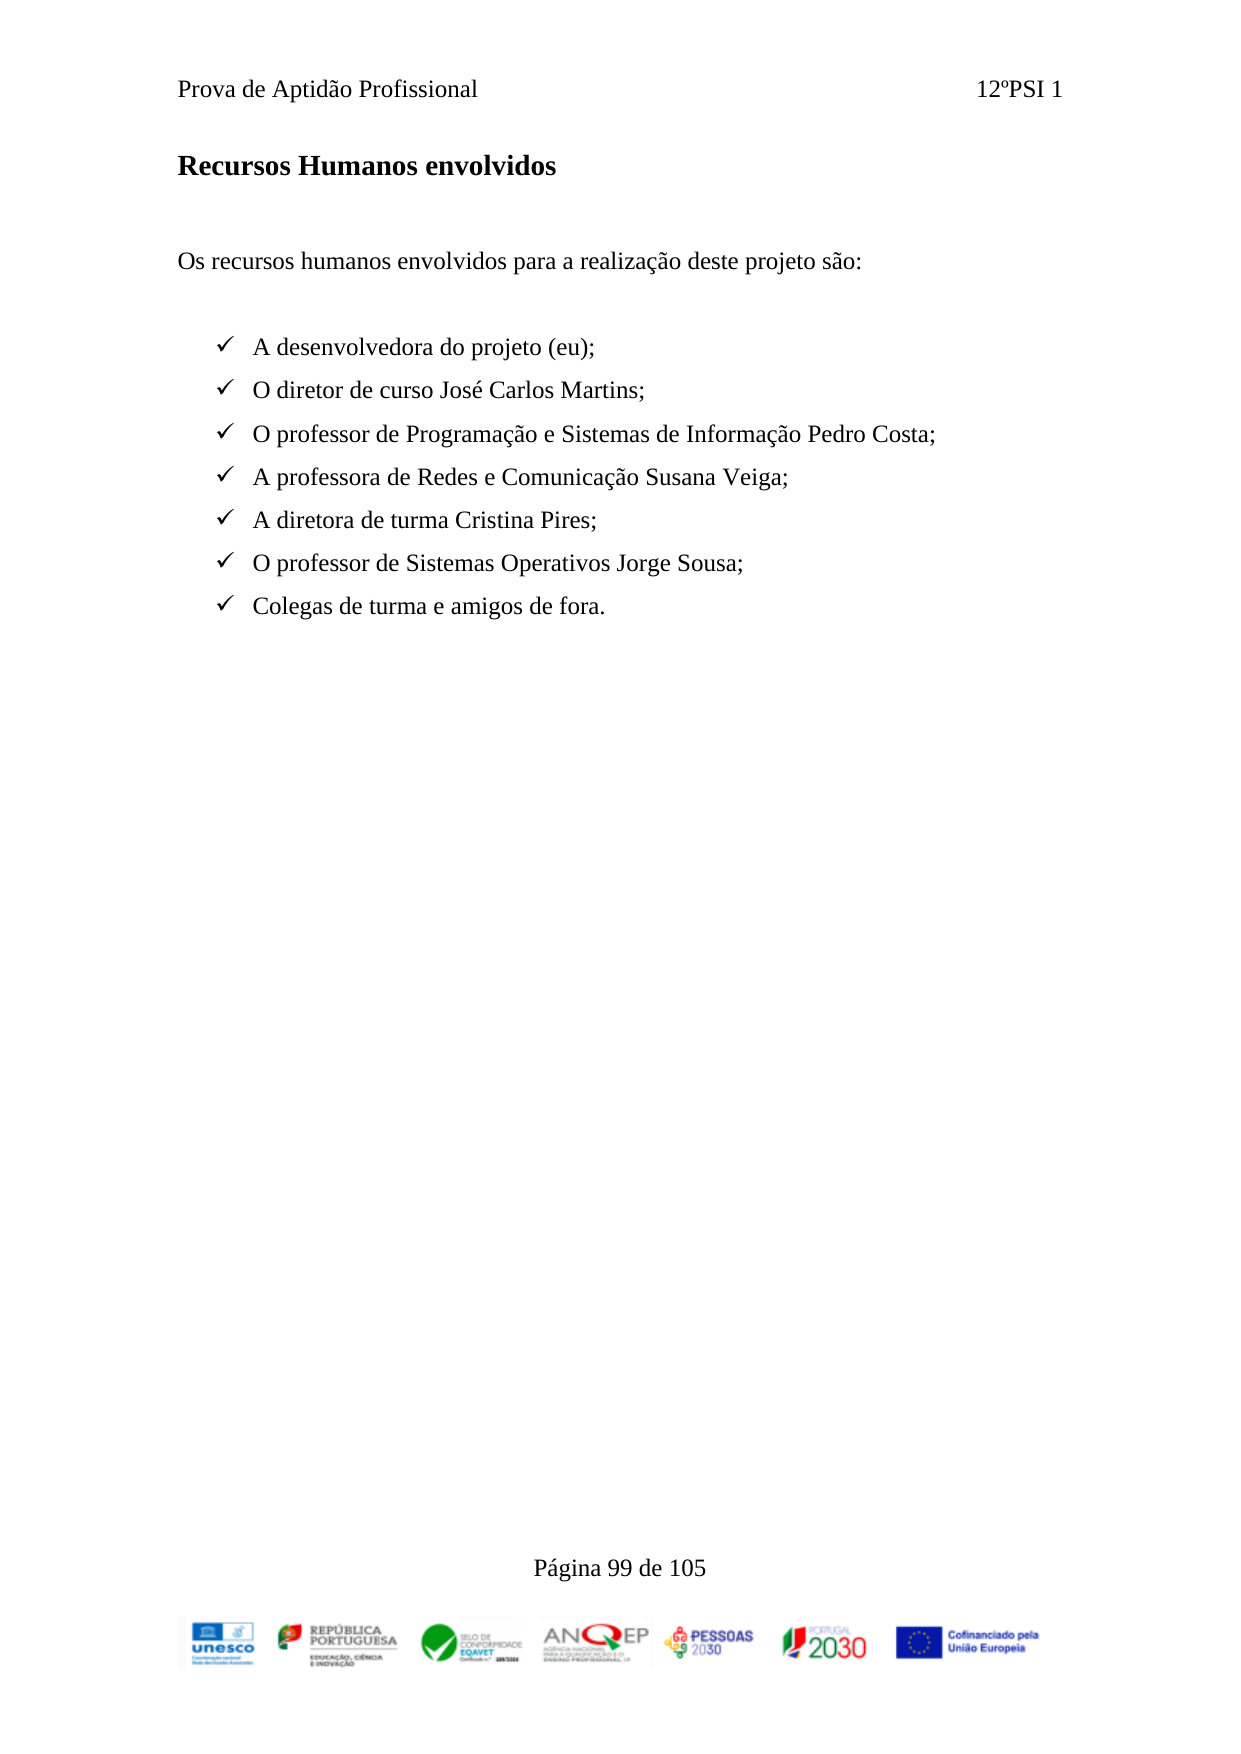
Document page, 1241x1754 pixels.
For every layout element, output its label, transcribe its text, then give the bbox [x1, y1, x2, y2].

list A diretora de turma Cristina Pires; [215, 505, 1063, 534]
list Colegas de turma e amigos de fora. [215, 591, 1063, 620]
text Os recursos humanos envolvidos para a realização deste projeto são: [177, 246, 1063, 275]
list O professor de Programação e Sistemas de Informação Pedro Costa; [215, 419, 1063, 447]
list A desenvolvedora do projeto (eu); [215, 332, 1063, 361]
subtitle Recursos Humanos envolvidos [177, 148, 1063, 181]
picture [177, 1615, 1084, 1677]
list O professor de Sistemas Operativos Jorge Sousa; [215, 548, 1063, 577]
list O diretor de curso José Carlos Martins; [215, 376, 1063, 404]
list A professora de Redes e Comunicação Susana Veiga; [215, 462, 1063, 491]
